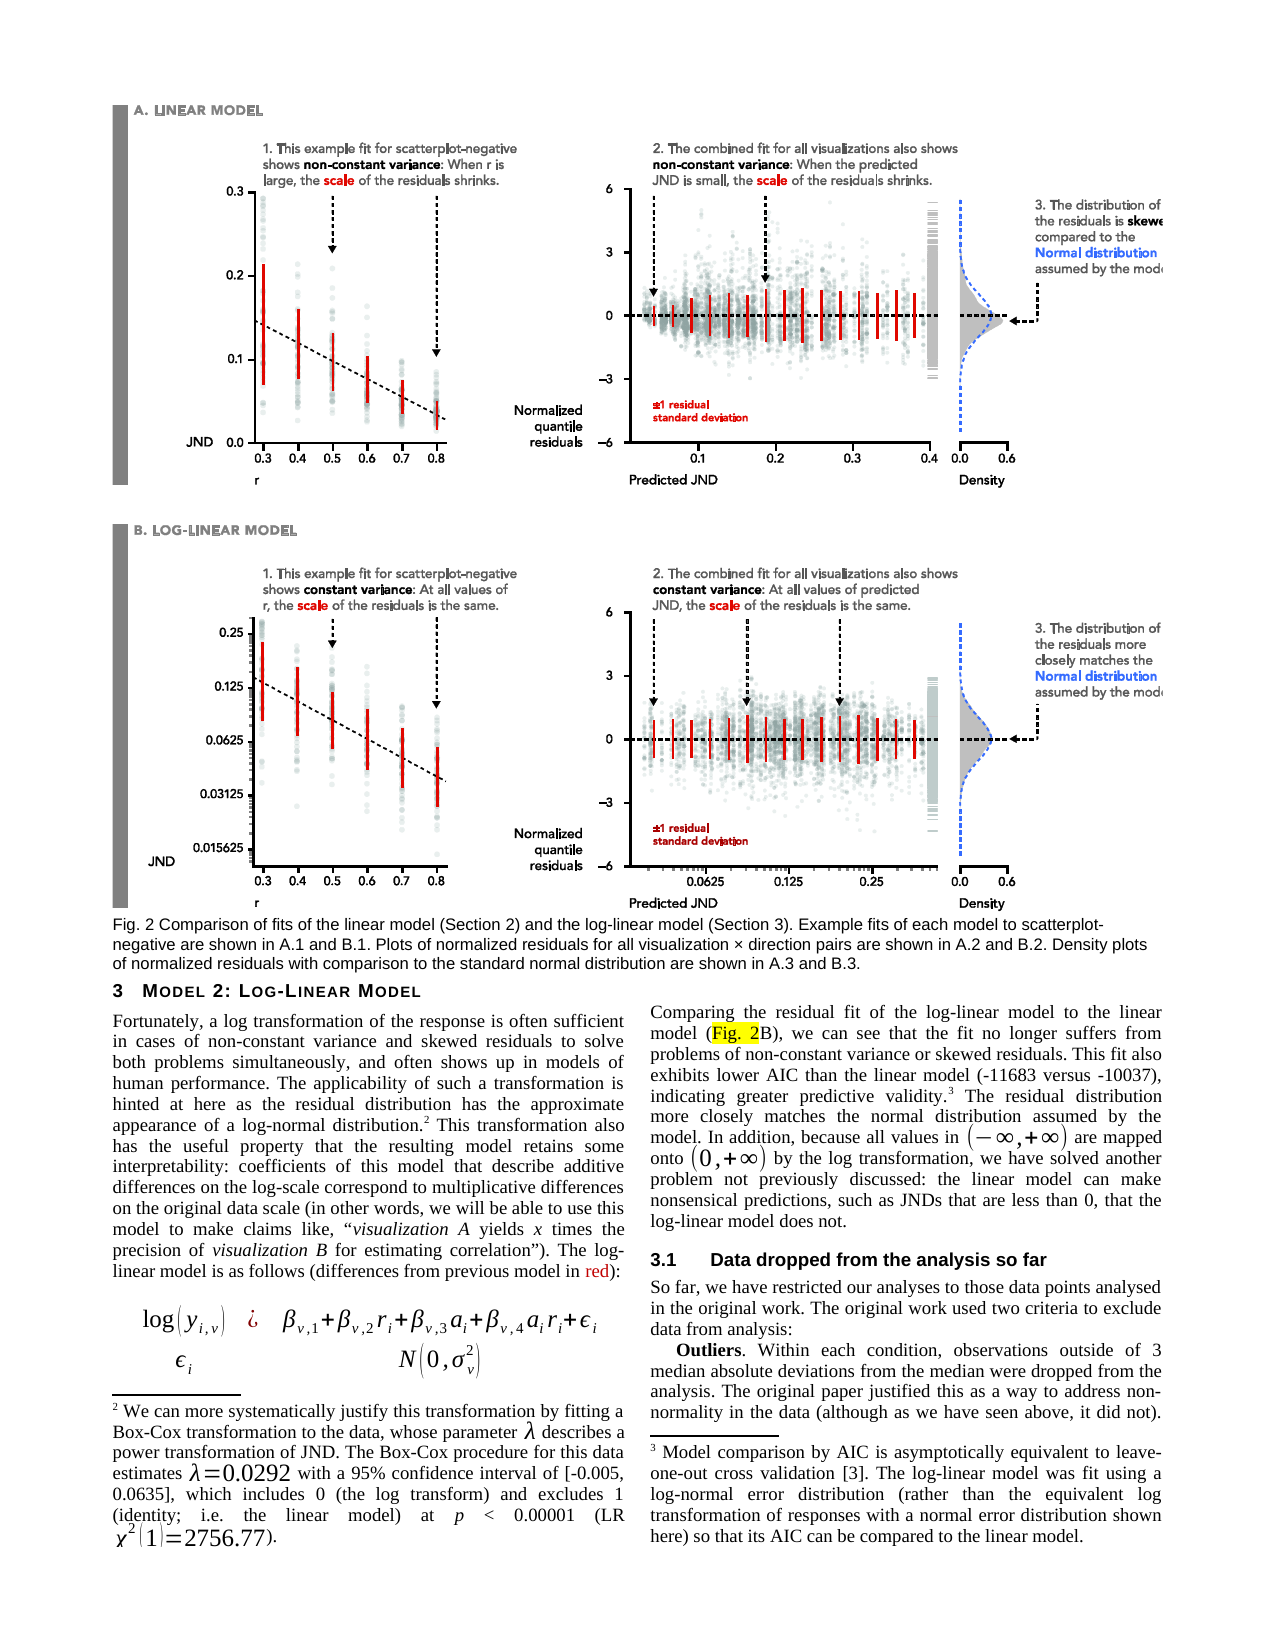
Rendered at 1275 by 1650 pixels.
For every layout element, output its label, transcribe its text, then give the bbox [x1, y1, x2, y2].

subtitle Data dropped from the analysis so far [650, 1250, 1162, 1271]
text Fortunately, a log transformation of the response is often sufficient in cases of non-constant variance and skewed residuals to solve both problems simultaneously, and often shows up in models of human performance. The applicability of such a transformation is hinted at here as the residual distribution has the approximate appearance of a log-normal distribution. This transformation also has the useful property that the resulting model retains some interpretability: coefficients of this model that describe additive differences on the log-scale correspond to multiplicative differences on the original data scale (in other words, we will be able to use this model to make claims like, “visualization A yields x times the precision of visualization B for estimating correlation”). The log-linear model is as follows (differences from previous model in red): [112, 1010, 625, 1281]
subtitle Model 2: Log-Linear Model [112, 974, 625, 1002]
text So far, we have restricted our analyses to those data points analysed in the original work. The original work used two criteria to exclude data from analysis: [650, 1277, 1162, 1339]
text Comparing the residual fit of the log-linear model to the linear model (Fig. 2B), we can see that the fit no longer suffers from problems of non-constant variance or skewed residuals. This fit also exhibits lower AIC than the linear model (-11683 versus -10037), indicating greater predictive validity. The residual distribution more closely matches the normal distribution assumed by the model. In addition, because all values in are mapped onto by the log transformation, we have solved another problem not previously discussed: the linear model can make nonsensical predictions, such as JNDs that are less than 0, that the log-linear model does not. [650, 1002, 1162, 1231]
